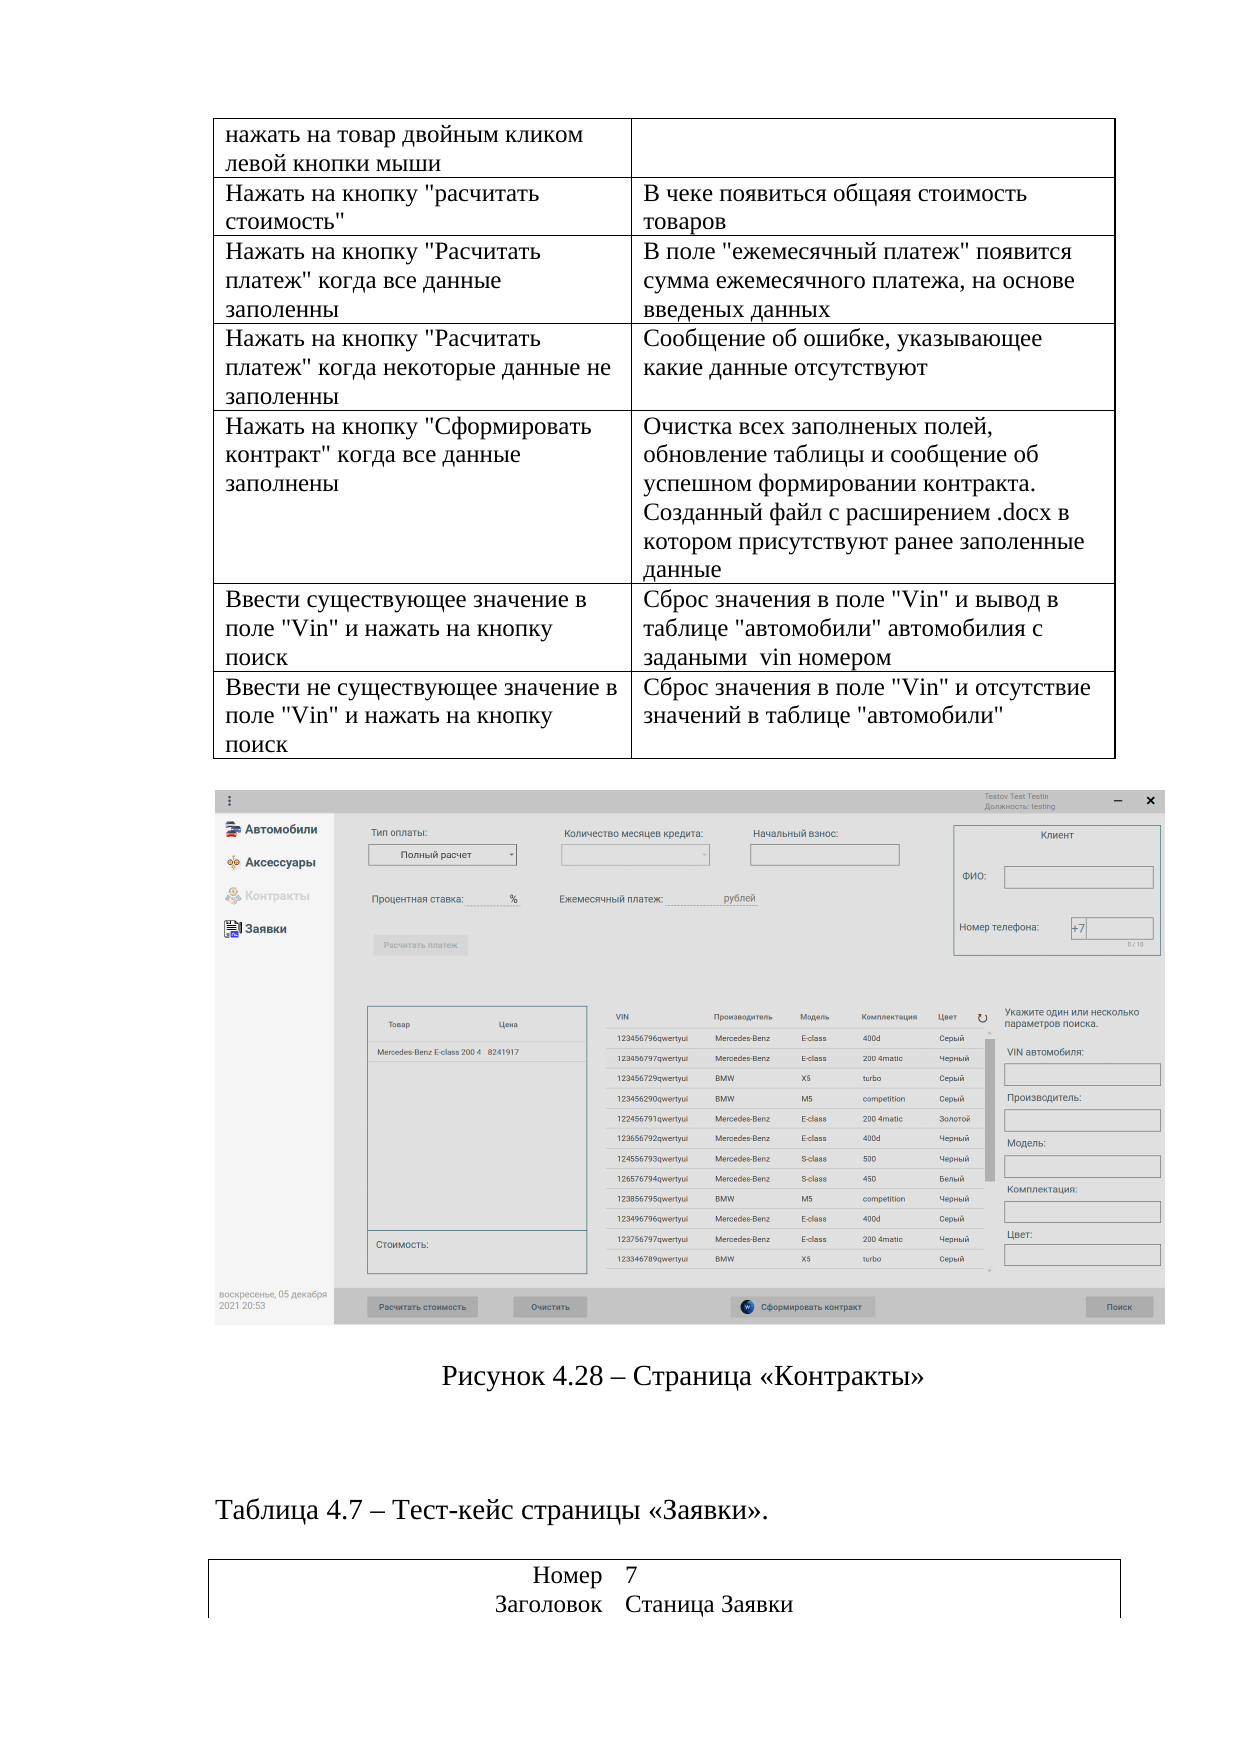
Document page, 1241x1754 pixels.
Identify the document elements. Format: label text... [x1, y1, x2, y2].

table_cell Нажать на кнопку "Расчитать платеж" когда некоторые данные не заполенны [214, 324, 631, 410]
table_cell Очистка всех заполненых полей, обновление таблицы и сообщение об успешном формировании контракта. Созданный файл с расширением .docx в котором присутствуют ранее заполенные данные [632, 411, 1114, 583]
table_header Номер [209, 1560, 613, 1589]
table_cell Нажать на кнопку "расчитать стоимость" [214, 178, 631, 235]
table_cell Ввести существующее значение в поле "Vin" и нажать на кнопку поиск [214, 584, 631, 671]
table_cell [632, 119, 1114, 177]
table_cell Ввести не существующее значение в поле "Vin" и нажать на кнопку поиск [214, 672, 631, 758]
table_cell Сообщение об ошибке, указывающее какие данные отсутствуют [632, 324, 1114, 410]
table_cell Нажать на кнопку "Сформировать контракт" когда все данные заполнены [214, 411, 631, 583]
table_header 7 [614, 1560, 1120, 1589]
table_cell Сброс значения в поле "Vin" и вывод в таблице "автомобили" автомобилия с задаными vin номером [632, 584, 1114, 671]
text Рисунок 4.28 – Страница «Контракты» [177, 1358, 1152, 1392]
table_cell Заголовок [209, 1589, 613, 1617]
table_cell Станица Заявки [614, 1589, 1120, 1617]
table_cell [214, 119, 631, 177]
table_cell Нажать на кнопку "Расчитать платеж" когда все данные заполенны [214, 236, 631, 322]
table_cell Сброс значения в поле "Vin" и отсутствие значений в таблице "автомобили" [632, 672, 1114, 758]
table_cell В чеке появиться общаяя стоимость товаров [632, 178, 1114, 235]
text Таблица 4.7 – Тест-кейс страницы «Заявки». [177, 1492, 1152, 1526]
picture [214, 790, 1165, 1325]
table_cell В поле "ежемесячный платеж" появится сумма ежемесячного платежа, на основе введеных данных [632, 236, 1114, 322]
